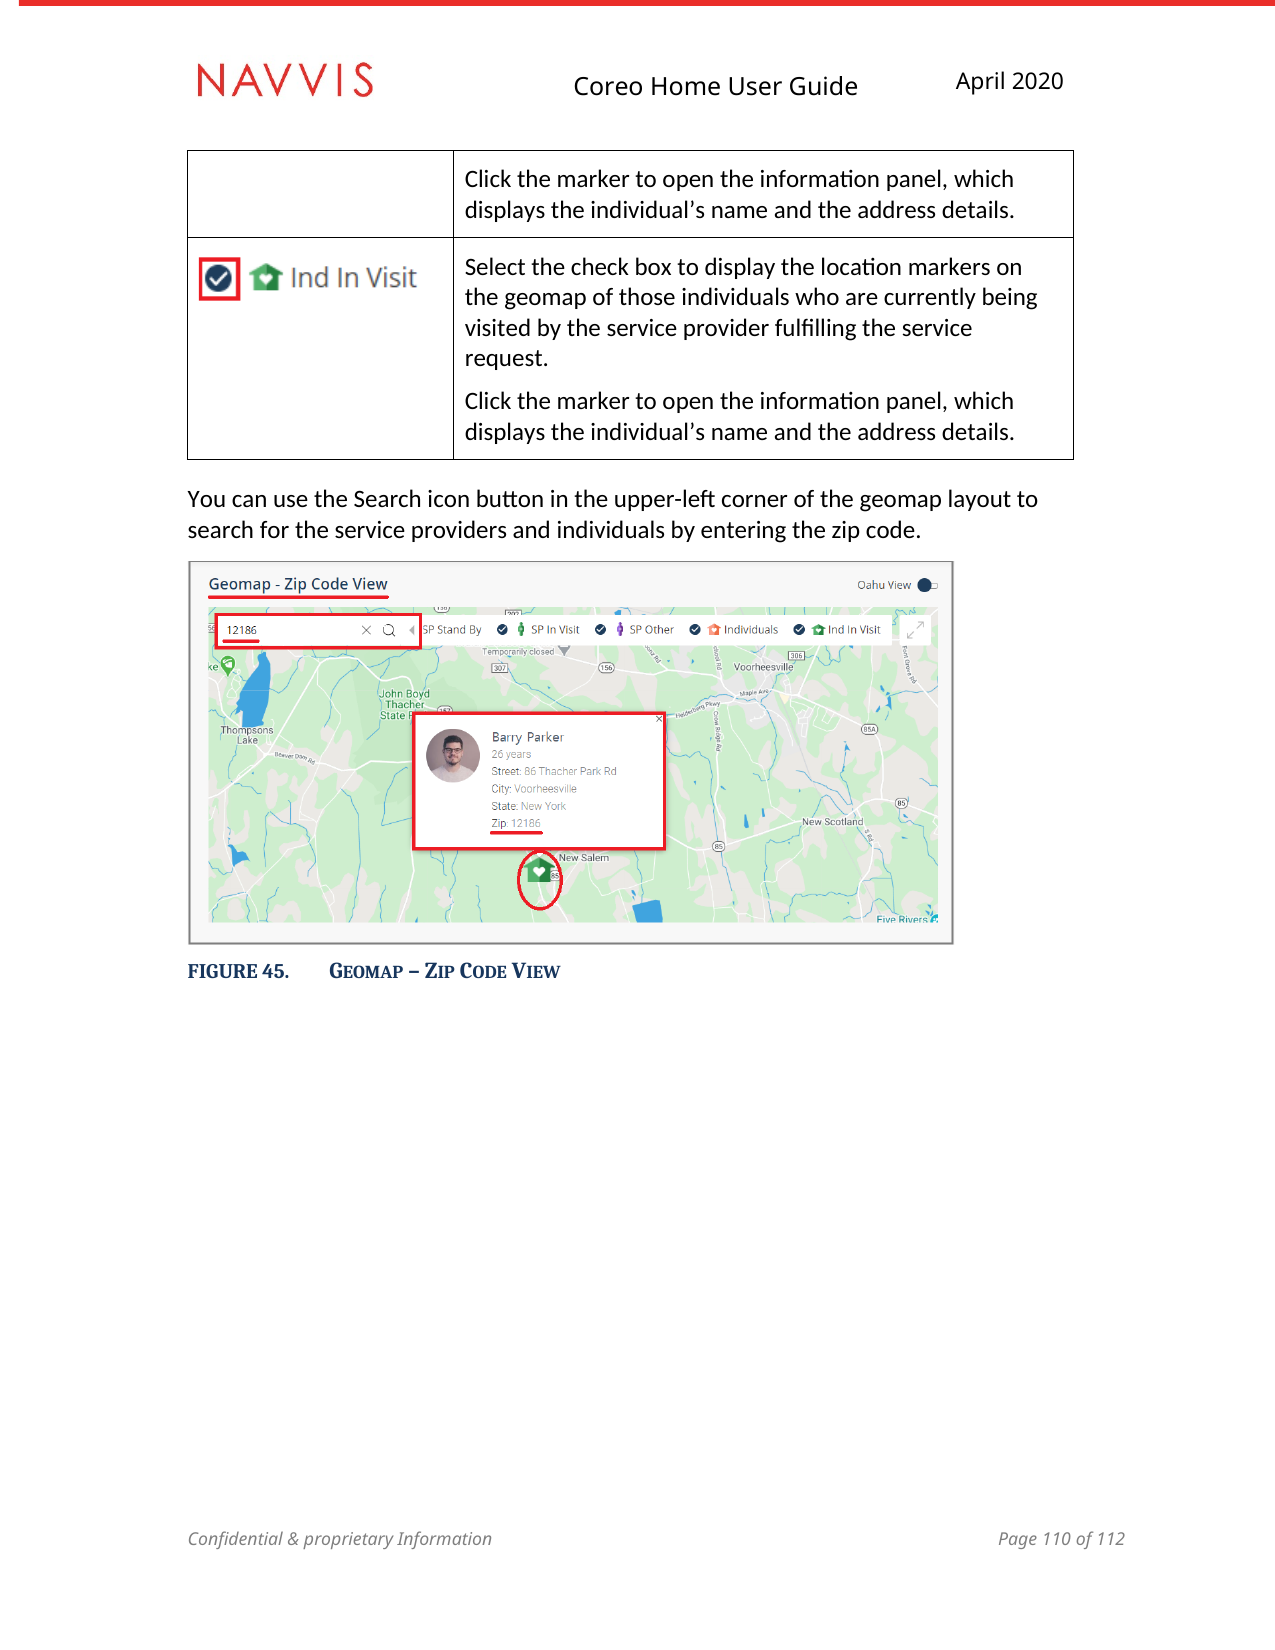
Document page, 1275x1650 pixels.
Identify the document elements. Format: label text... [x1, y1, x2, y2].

table_cell [188, 151, 453, 237]
text Geomap – Zip Code View [187, 958, 1087, 984]
text You can use the Search icon button in the upper-left corner of the geomap layout to search for the service providers and individuals by entering the zip code. [187, 483, 1087, 544]
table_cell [454, 151, 1073, 237]
picture [198, 250, 427, 307]
picture [187, 55, 383, 104]
picture [187, 561, 955, 946]
table_cell [188, 238, 453, 459]
table_cell Select the check box to display the location markers on the geomap of those individuals who are currently being visited by the service provider fulfilling the service request. Click the marker to open the information panel, which displays the individual’s name and the address details. [454, 238, 1073, 459]
